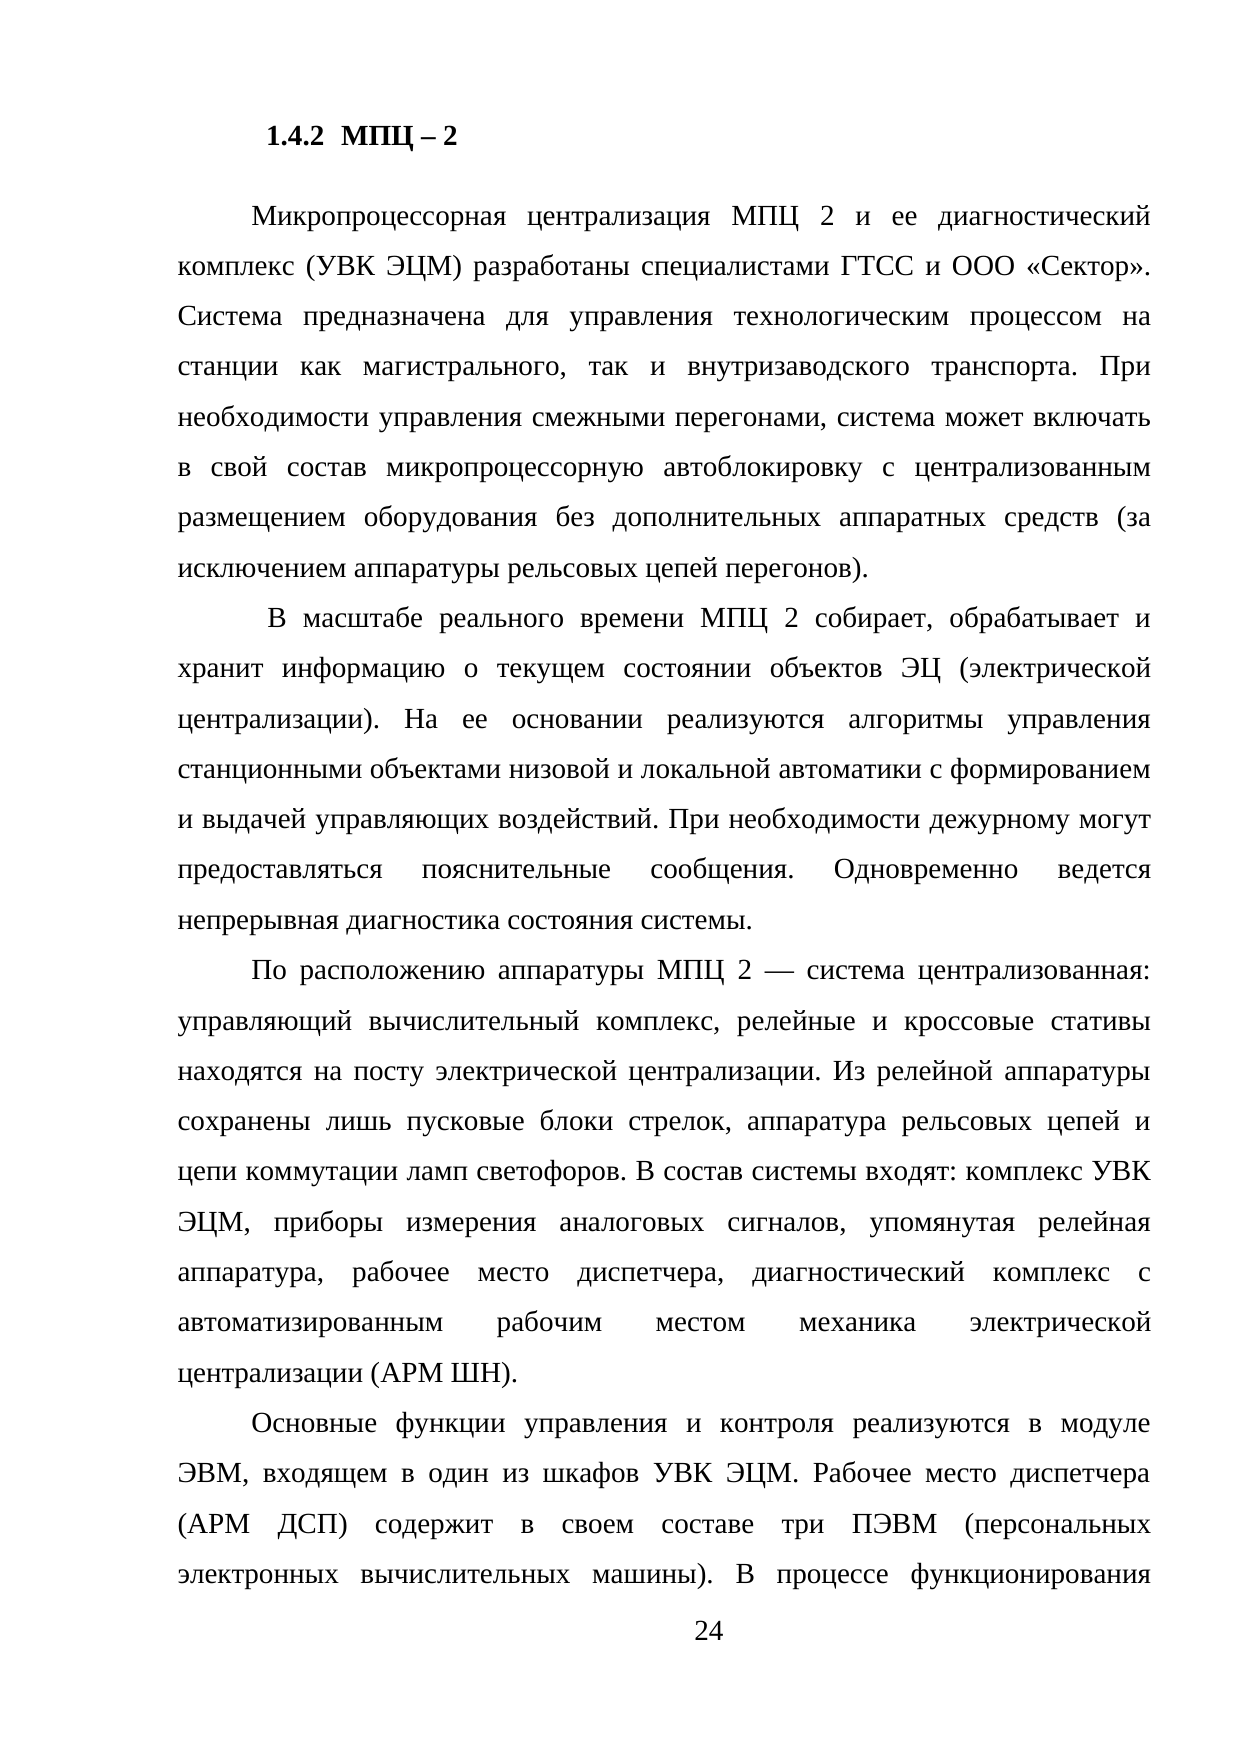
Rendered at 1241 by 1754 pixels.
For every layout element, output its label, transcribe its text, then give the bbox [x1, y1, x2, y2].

text По расположению аппаратуры МПЦ 2 — система централизованная: управляющий вычислительный комплекс, релейные и кроссовые стативы находятся на посту электрической централизации. Из релейной аппаратуры сохранены лишь пусковые блоки стрелок, аппаратура рельсовых цепей и цепи коммутации ламп светофоров. В состав системы входят: комплекс УВК ЭЦМ, приборы измерения аналоговых сигналов, упомянутая релейная аппаратура, рабочее место диспетчера, диагностический комплекс с автоматизированным рабочим местом механика электрической централизации (АРМ ШН). [177, 952, 1152, 1388]
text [177, 1405, 1152, 1589]
text В масштабе реального времени МПЦ 2 собирает, обрабатывает и хранит информацию о текущем состоянии объектов ЭЦ (электрической централизации). На ее основании реализуются алгоритмы управления станционными объектами низовой и локальной автоматики с формированием и выдачей управляющих воздействий. При необходимости дежурному могут предоставляться пояснительные сообщения. Одновременно ведется непрерывная диагностика состояния системы. [177, 600, 1152, 936]
list МПЦ – 2 [266, 118, 1152, 152]
text Микропроцессорная централизация МПЦ 2 и ее диагностический комплекс (УВК ЭЦМ) разработаны специалистами ГТСС и ООО «Сектор». Система предназначена для управления технологическим процессом на станции как магистрального, так и внутризаводского транспорта. При необходимости управления смежными перегонами, система может включать в свой состав микропроцессорную автоблокировку с централизованным размещением оборудования без дополнительных аппаратных средств (за исключением аппаратуры рельсовых цепей перегонов). [177, 198, 1152, 583]
